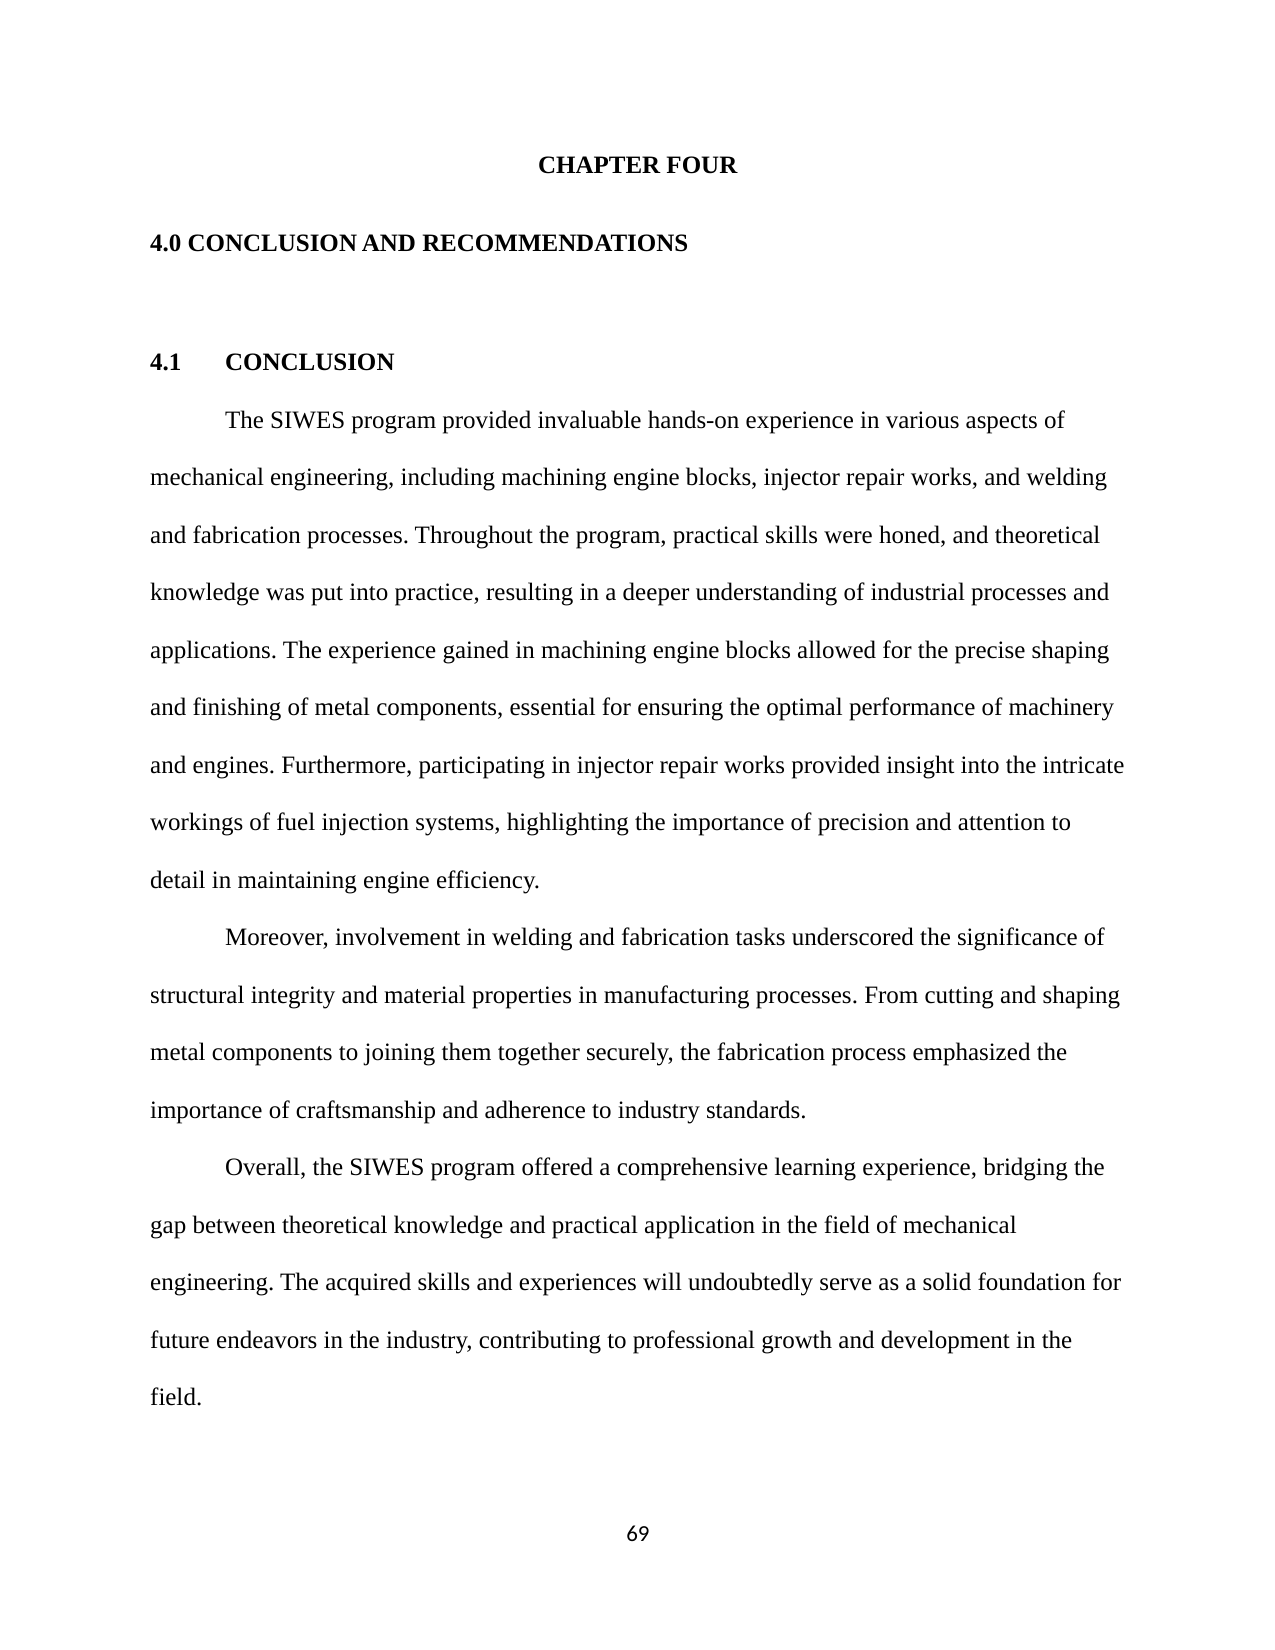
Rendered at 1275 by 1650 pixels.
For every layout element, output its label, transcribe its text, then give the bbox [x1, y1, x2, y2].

text Moreover, involvement in welding and fabrication tasks underscored the significance of structural integrity and material properties in manufacturing processes. From cutting and shaping metal components to joining them together securely, the fabrication process emphasized the importance of craftsmanship and adherence to industry standards. [150, 922, 1125, 1124]
subtitle 4.1 CONCLUSION [150, 347, 1125, 376]
subtitle 4.0 CONCLUSION AND RECOMMENDATIONS [150, 228, 1125, 257]
text Overall, the SIWES program offered a comprehensive learning experience, bridging the gap between theoretical knowledge and practical application in the field of mechanical engineering. The acquired skills and experiences will undoubtedly serve as a solid foundation for future endeavors in the industry, contributing to professional growth and development in the field. [150, 1152, 1125, 1411]
subtitle CHAPTER FOUR [150, 150, 1125, 179]
text The SIWES program provided invaluable hands-on experience in various aspects of mechanical engineering, including machining engine blocks, injector repair works, and welding and fabrication processes. Throughout the program, practical skills were honed, and theoretical knowledge was put into practice, resulting in a deeper understanding of industrial processes and applications. The experience gained in machining engine blocks allowed for the precise shaping and finishing of metal components, essential for ensuring the optimal performance of machinery and engines. Furthermore, participating in injector repair works provided insight into the intricate workings of fuel injection systems, highlighting the importance of precision and attention to detail in maintaining engine efficiency. [150, 405, 1125, 894]
